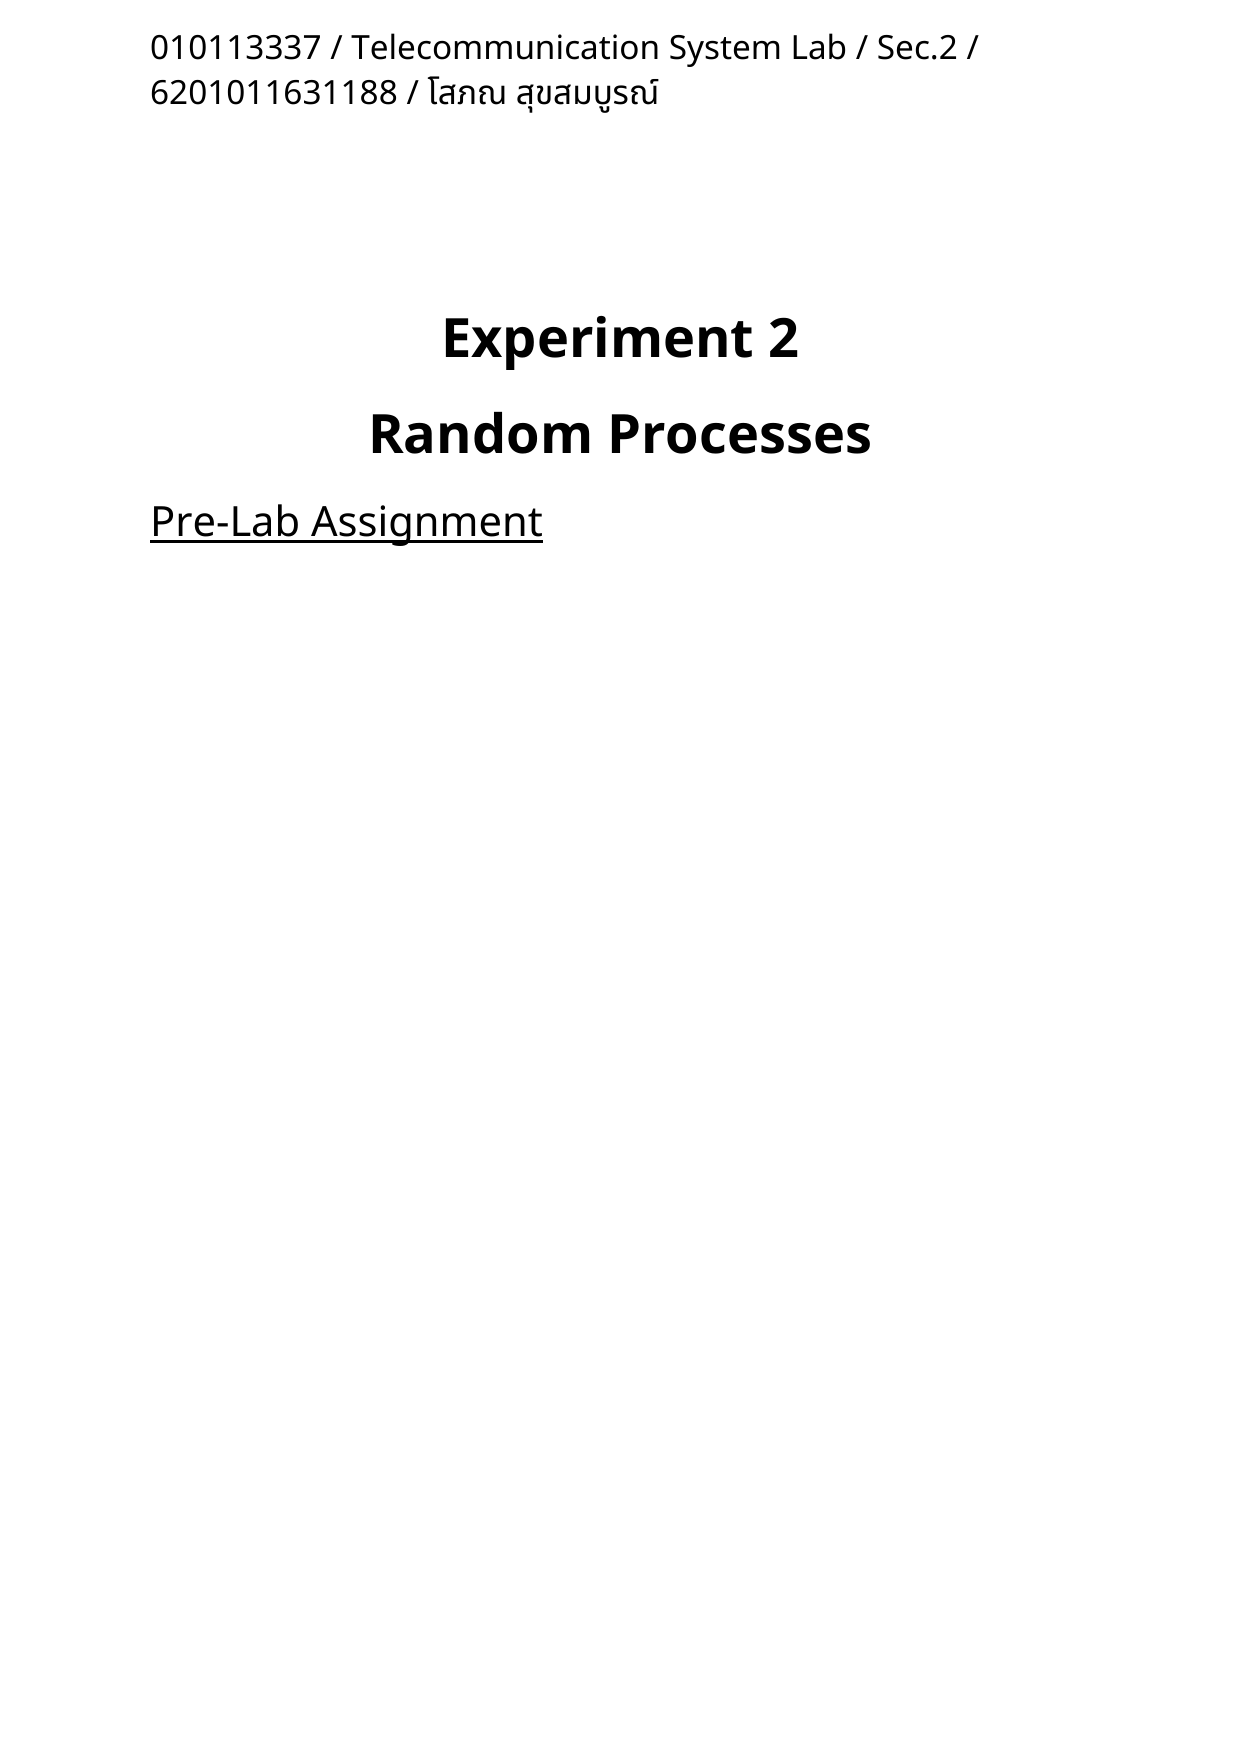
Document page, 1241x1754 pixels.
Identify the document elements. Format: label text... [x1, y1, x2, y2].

text Pre-Lab Assignment [150, 492, 1090, 549]
text Random Processes [150, 396, 1090, 470]
text Experiment 2 [150, 300, 1090, 373]
